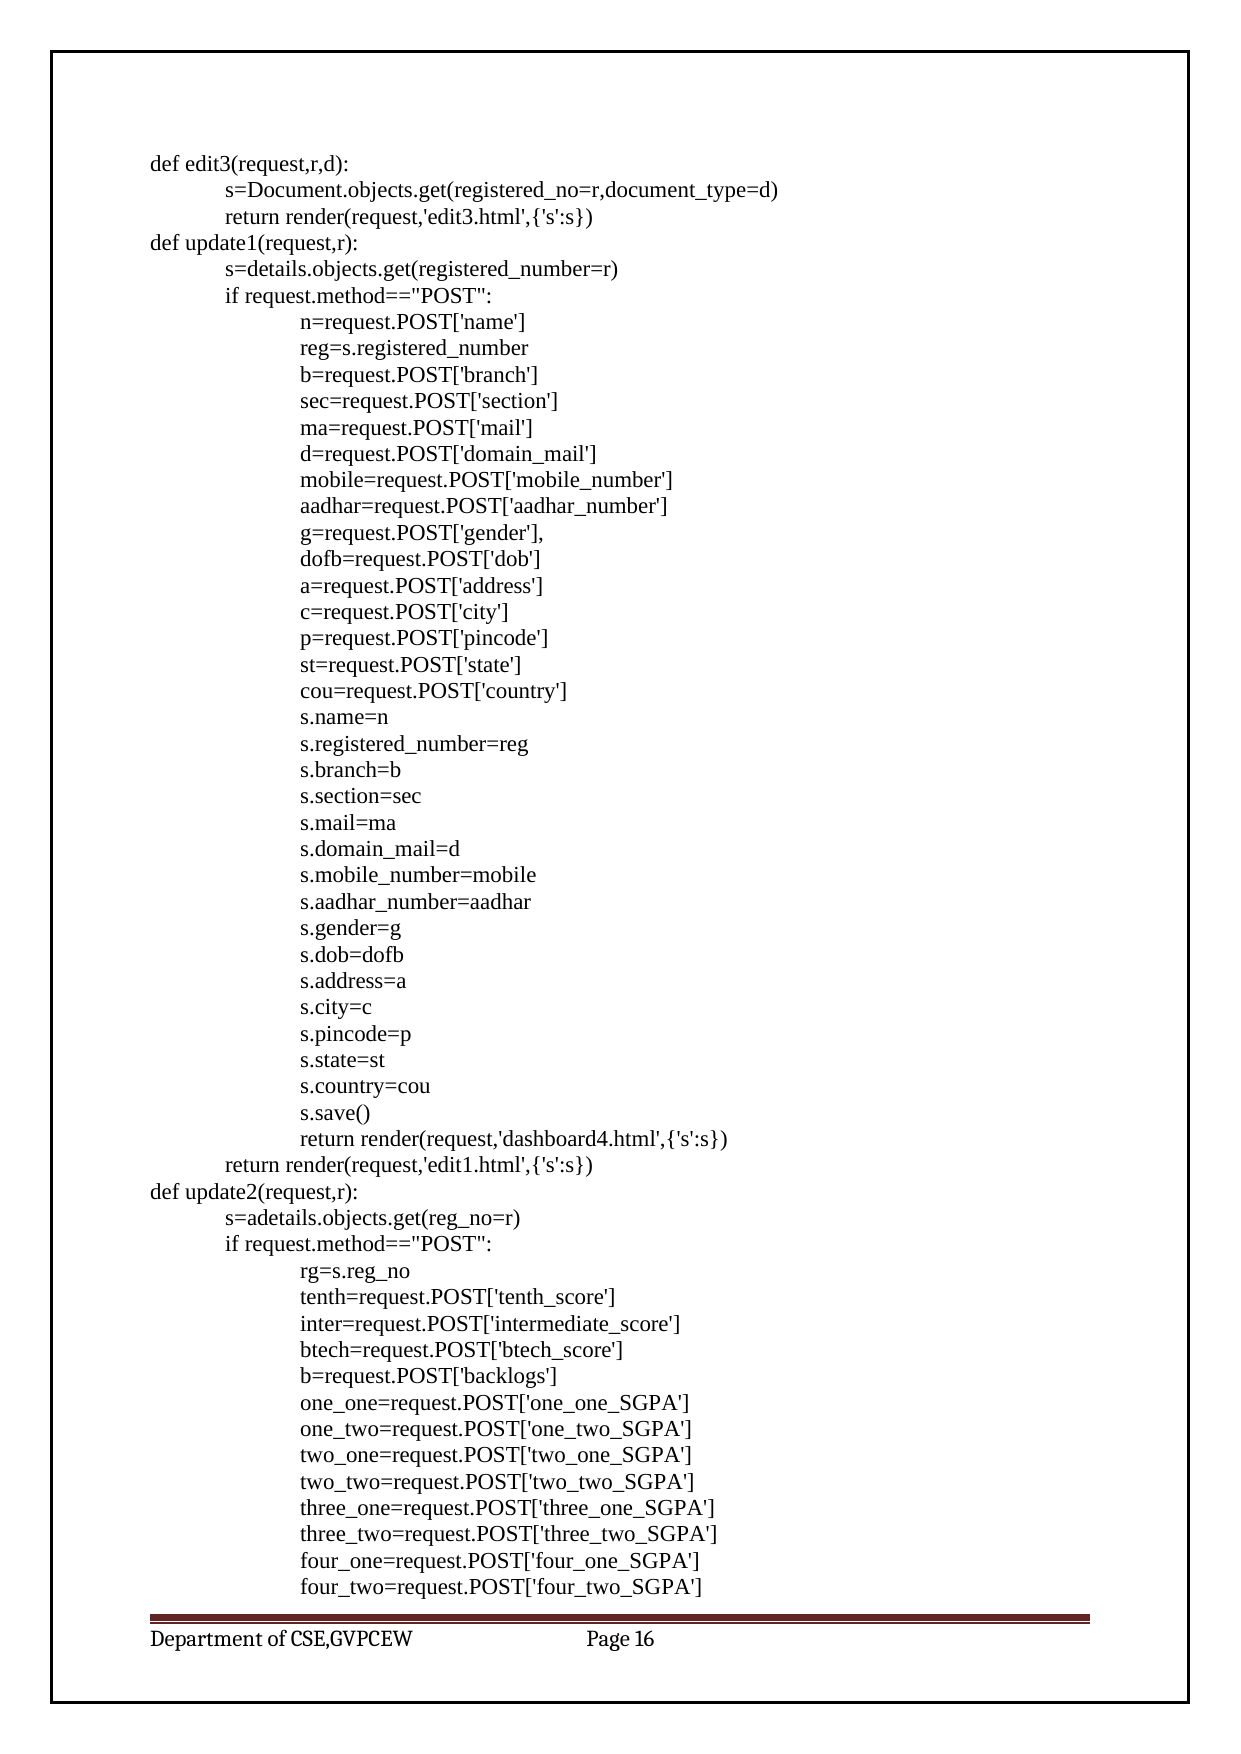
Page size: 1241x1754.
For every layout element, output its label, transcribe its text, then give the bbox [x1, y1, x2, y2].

text rg=s.reg_no [150, 1257, 1090, 1283]
text if request.method=="POST": [150, 282, 1090, 308]
text s.branch=b [150, 756, 1090, 782]
text aadhar=request.POST['aadhar_number'] [150, 493, 1090, 519]
text s.name=n [150, 703, 1090, 730]
text s.address=a [150, 967, 1090, 993]
text one_one=request.POST['one_one_SGPA'] [150, 1389, 1090, 1415]
text three_one=request.POST['three_one_SGPA'] [150, 1494, 1090, 1520]
text s.gender=g [150, 914, 1090, 941]
text four_two=request.POST['four_two_SGPA'] [150, 1573, 1090, 1599]
text s=adetails.objects.get(reg_no=r) [150, 1204, 1090, 1231]
text def update2(request,r): [150, 1178, 1090, 1204]
text ma=request.POST['mail'] [150, 413, 1090, 440]
text b=request.POST['branch'] [150, 361, 1090, 387]
text def update1(request,r): [150, 229, 1090, 255]
text return render(request,'edit3.html',{'s':s}) [150, 203, 1090, 229]
text s.save() [150, 1099, 1090, 1125]
text s.country=cou [150, 1072, 1090, 1099]
text one_two=request.POST['one_two_SGPA'] [150, 1415, 1090, 1441]
text def edit3(request,r,d): [150, 150, 1090, 176]
text three_two=request.POST['three_two_SGPA'] [150, 1520, 1090, 1547]
text cou=request.POST['country'] [150, 677, 1090, 703]
text s.aadhar_number=aadhar [150, 888, 1090, 914]
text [150, 255, 1090, 282]
text s.domain_mail=d [150, 835, 1090, 862]
text a=request.POST['address'] [150, 572, 1090, 598]
text s.registered_number=reg [150, 730, 1090, 756]
text s.mail=ma [150, 809, 1090, 835]
text s.mobile_number=mobile [150, 862, 1090, 888]
text return render(request,'edit1.html',{'s':s}) [150, 1151, 1090, 1178]
text s.section=sec [150, 782, 1090, 809]
text inter=request.POST['intermediate_score'] [150, 1309, 1090, 1336]
text s.city=c [150, 993, 1090, 1020]
text mobile=request.POST['mobile_number'] [150, 466, 1090, 493]
text two_one=request.POST['two_one_SGPA'] [150, 1441, 1090, 1468]
text dofb=request.POST['dob'] [150, 545, 1090, 572]
text d=request.POST['domain_mail'] [150, 440, 1090, 466]
text two_two=request.POST['two_two_SGPA'] [150, 1468, 1090, 1494]
text g=request.POST['gender'], [150, 519, 1090, 545]
text reg=s.registered_number [150, 334, 1090, 361]
text tenth=request.POST['tenth_score'] [150, 1283, 1090, 1309]
text sec=request.POST['section'] [150, 387, 1090, 413]
text btech=request.POST['btech_score'] [150, 1336, 1090, 1362]
text p=request.POST['pincode'] [150, 624, 1090, 651]
text b=request.POST['backlogs'] [150, 1362, 1090, 1389]
text s.state=st [150, 1046, 1090, 1072]
text if request.method=="POST": [150, 1231, 1090, 1257]
text s=Document.objects.get(registered_no=r,document_type=d) [150, 176, 1090, 203]
text four_one=request.POST['four_one_SGPA'] [150, 1547, 1090, 1573]
text s.dob=dofb [150, 941, 1090, 967]
text n=request.POST['name'] [150, 308, 1090, 334]
text s.pincode=p [150, 1020, 1090, 1046]
text return render(request,'dashboard4.html',{'s':s}) [150, 1125, 1090, 1151]
text c=request.POST['city'] [150, 598, 1090, 624]
text st=request.POST['state'] [150, 651, 1090, 677]
